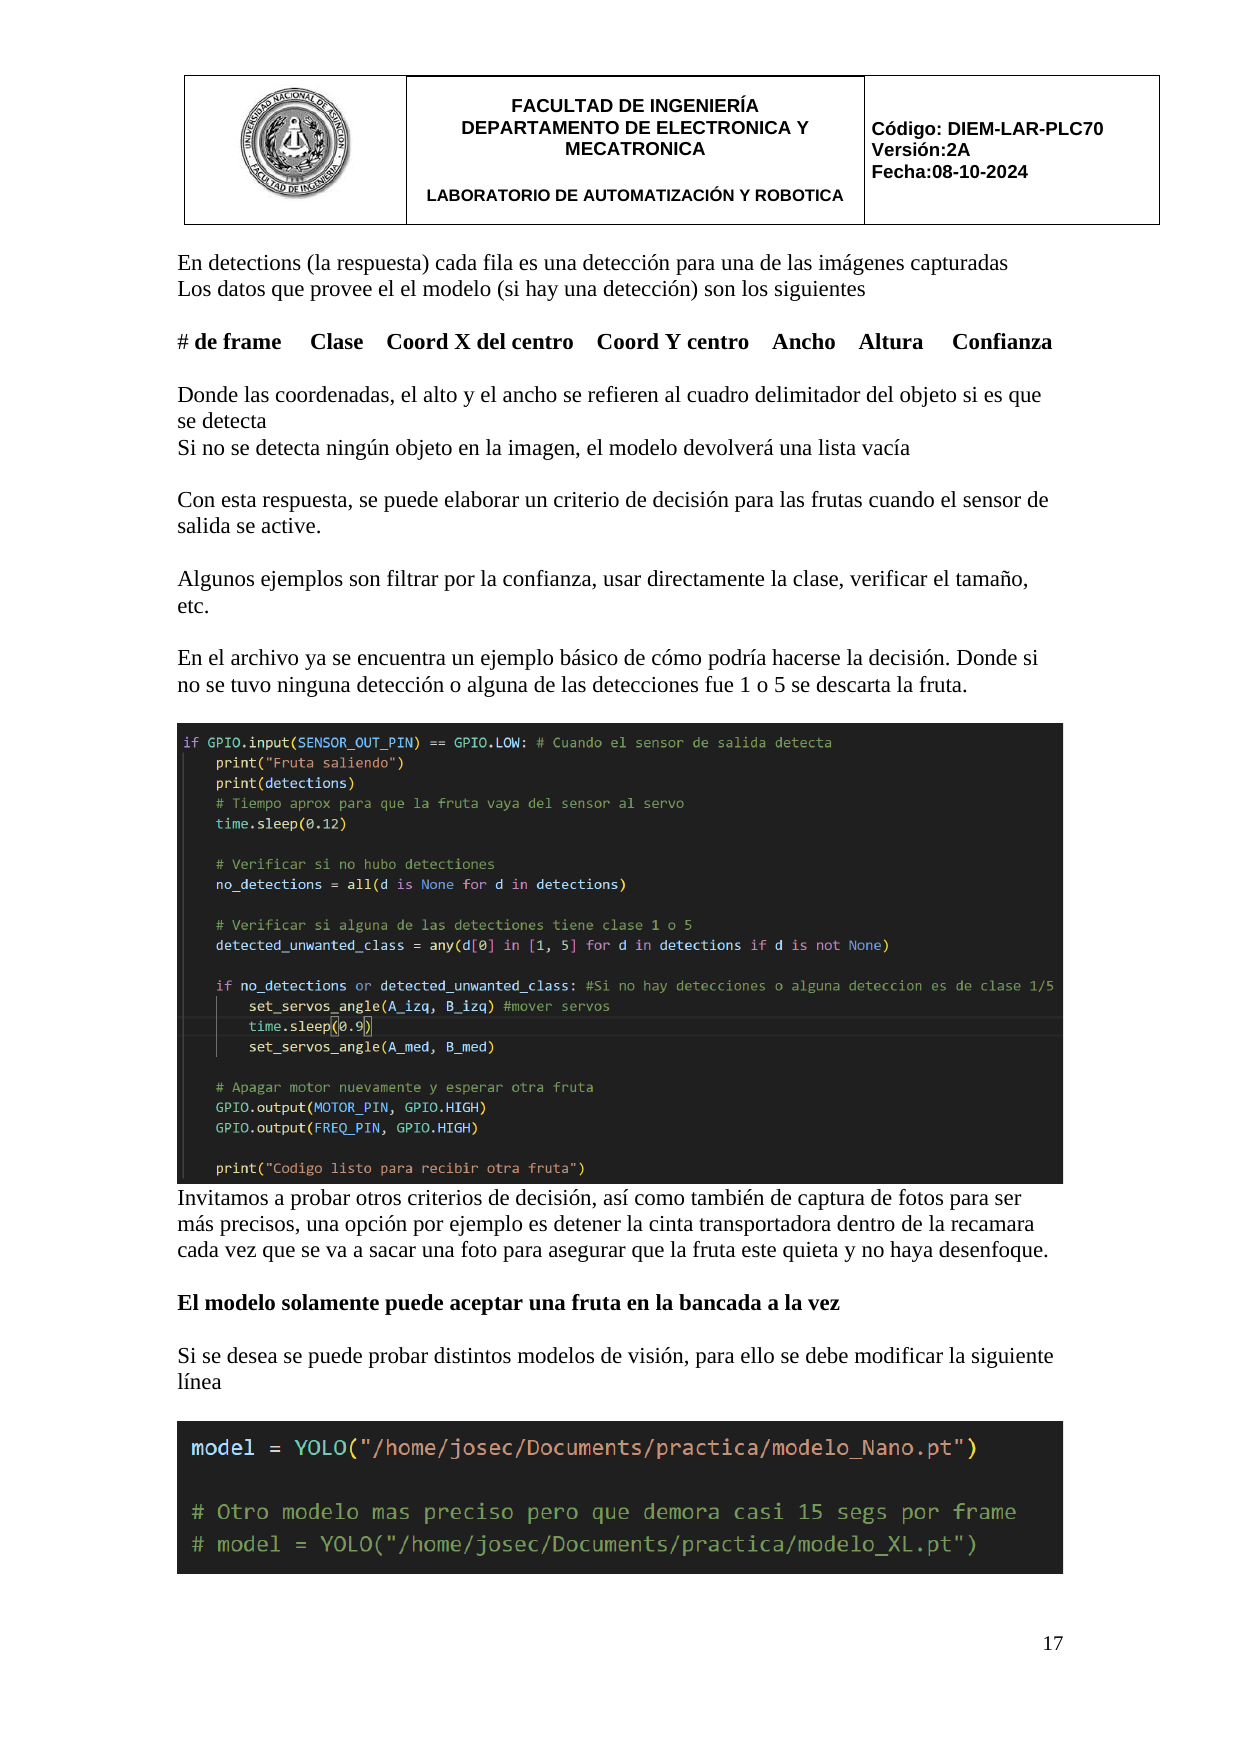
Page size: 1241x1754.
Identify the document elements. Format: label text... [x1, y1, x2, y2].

text Invitamos a probar otros criterios de decisión, así como también de captura de fotos para ser más precisos, una opción por ejemplo es detener la cinta transportadora dentro de la recamara cada vez que se va a sacar una foto para asegurar que la fruta este quieta y no haya desenfoque. [177, 1184, 1063, 1263]
picture [177, 1421, 1064, 1574]
text El modelo solamente puede aceptar una fruta en la bancada a la vez [177, 1289, 1063, 1316]
picture [224, 76, 367, 210]
picture [177, 723, 1064, 1184]
text En el archivo ya se encuentra un ejemplo básico de cómo podría hacerse la decisión. Donde si no se tuvo ninguna detección o alguna de las detecciones fue 1 o 5 se descarta la fruta. [177, 644, 1063, 697]
text Algunos ejemplos son filtrar por la confianza, usar directamente la clase, verificar el tamaño, etc. [177, 565, 1063, 618]
text Si no se detecta ningún objeto en la imagen, el modelo devolverá una lista vacía [177, 433, 1063, 460]
text Los datos que provee el el modelo (si hay una detección) son los siguientes [177, 275, 1063, 302]
text # de frame Clase Coord X del centro Coord Y centro Ancho Altura Confianza [177, 328, 1063, 354]
text En detections (la respuesta) cada fila es una detección para una de las imágenes capturadas [177, 249, 1063, 275]
text Con esta respuesta, se puede elaborar un criterio de decisión para las frutas cuando el sensor de salida se active. [177, 486, 1063, 539]
text Si se desea se puede probar distintos modelos de visión, para ello se debe modificar la siguiente línea [177, 1342, 1063, 1395]
text Donde las coordenadas, el alto y el ancho se refieren al cuadro delimitador del objeto si es que se detecta [177, 381, 1063, 433]
